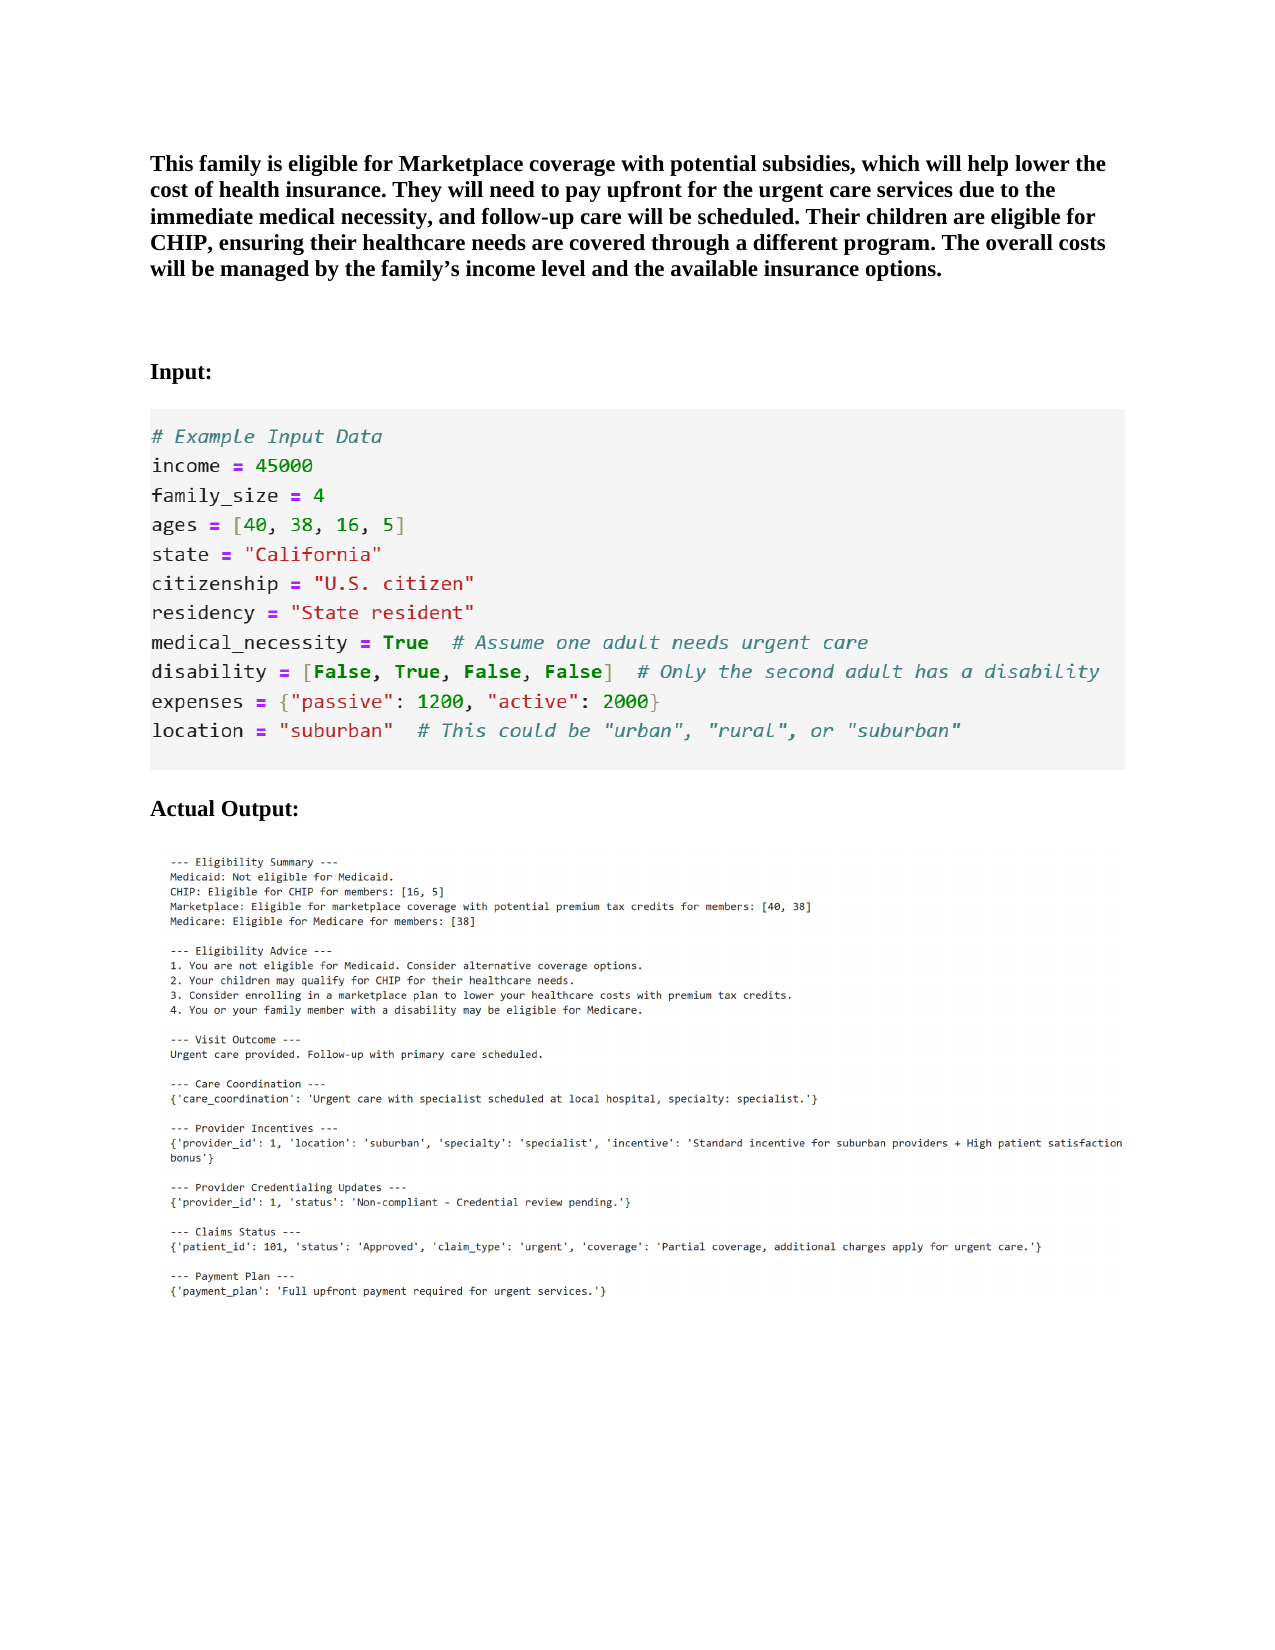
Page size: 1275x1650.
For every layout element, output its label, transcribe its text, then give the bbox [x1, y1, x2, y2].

picture [150, 846, 1125, 1305]
picture [150, 409, 1125, 770]
text Actual Output: [150, 795, 1125, 821]
text This family is eligible for Marketplace coverage with potential subsidies, which will help lower the cost of health insurance. They will need to pay upfront for the urgent care services due to the immediate medical necessity, and follow-up care will be scheduled. Their children are eligible for CHIP, ensuring their healthcare needs are covered through a different program. The overall costs will be managed by the family’s income level and the available insurance options. [150, 150, 1125, 282]
text Input: [150, 358, 1125, 384]
